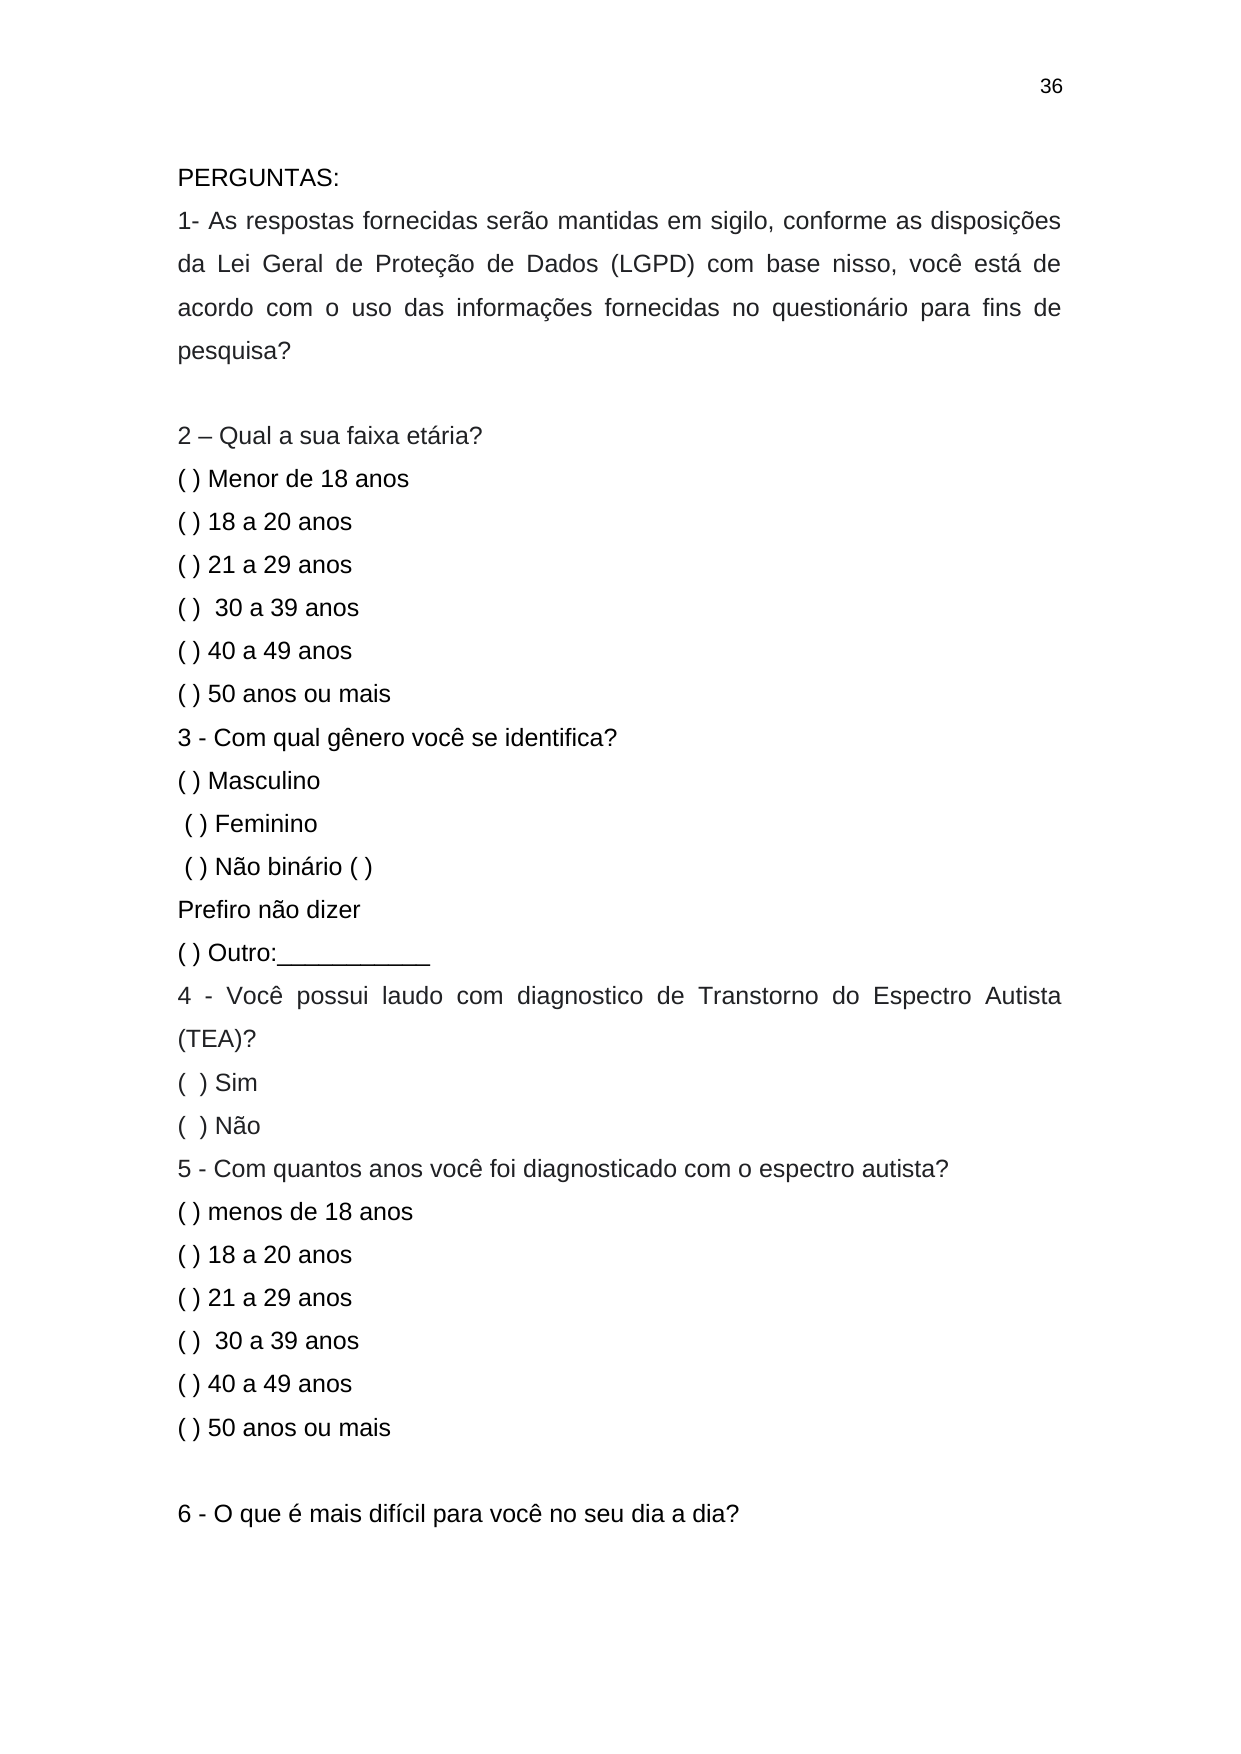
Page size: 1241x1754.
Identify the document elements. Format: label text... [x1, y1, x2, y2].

text 1- As respostas fornecidas serão mantidas em sigilo, conforme as disposições da Lei Geral de Proteção de Dados (LGPD) com base nisso, você está de acordo com o uso das informações fornecidas no questionário para fins de pesquisa? [177, 206, 1063, 364]
text ( ) Não [177, 1111, 1063, 1139]
text 4 - Você possui laudo com diagnostico de Transtorno do Espectro Autista (TEA)? [177, 981, 1063, 1053]
text ( ) 40 a 49 anos [177, 636, 1063, 665]
text ( ) 18 a 20 anos [177, 507, 1063, 536]
text ( ) 40 a 49 anos [177, 1369, 1063, 1398]
text ( ) Não binário ( ) [177, 852, 1063, 881]
text ( ) 18 a 20 anos [177, 1240, 1063, 1269]
text ( ) Masculino [177, 766, 1063, 794]
text PERGUNTAS: [177, 163, 1063, 192]
text ( ) menos de 18 anos [177, 1197, 1063, 1226]
text ( ) 21 a 29 anos [177, 550, 1063, 579]
text ( ) Menor de 18 anos [177, 464, 1063, 493]
text 3 - Com qual gênero você se identifica? [177, 723, 1063, 751]
text ( ) 50 anos ou mais [177, 679, 1063, 708]
text 2 – Qual a sua faixa etária? [177, 421, 1063, 449]
text 6 - O que é mais difícil para você no seu dia a dia? [177, 1499, 1063, 1528]
text ( ) Feminino [177, 809, 1063, 838]
text Prefiro não dizer [177, 895, 1063, 924]
text ( ) 50 anos ou mais [177, 1413, 1063, 1441]
text ( ) 30 a 39 anos [177, 1326, 1063, 1355]
text 5 - Com quantos anos você foi diagnosticado com o espectro autista? [177, 1154, 1063, 1183]
text ( ) 21 a 29 anos [177, 1283, 1063, 1312]
text ( ) Outro:___________ [177, 938, 1063, 967]
text ( ) Sim [177, 1068, 1063, 1096]
text ( ) 30 a 39 anos [177, 593, 1063, 622]
